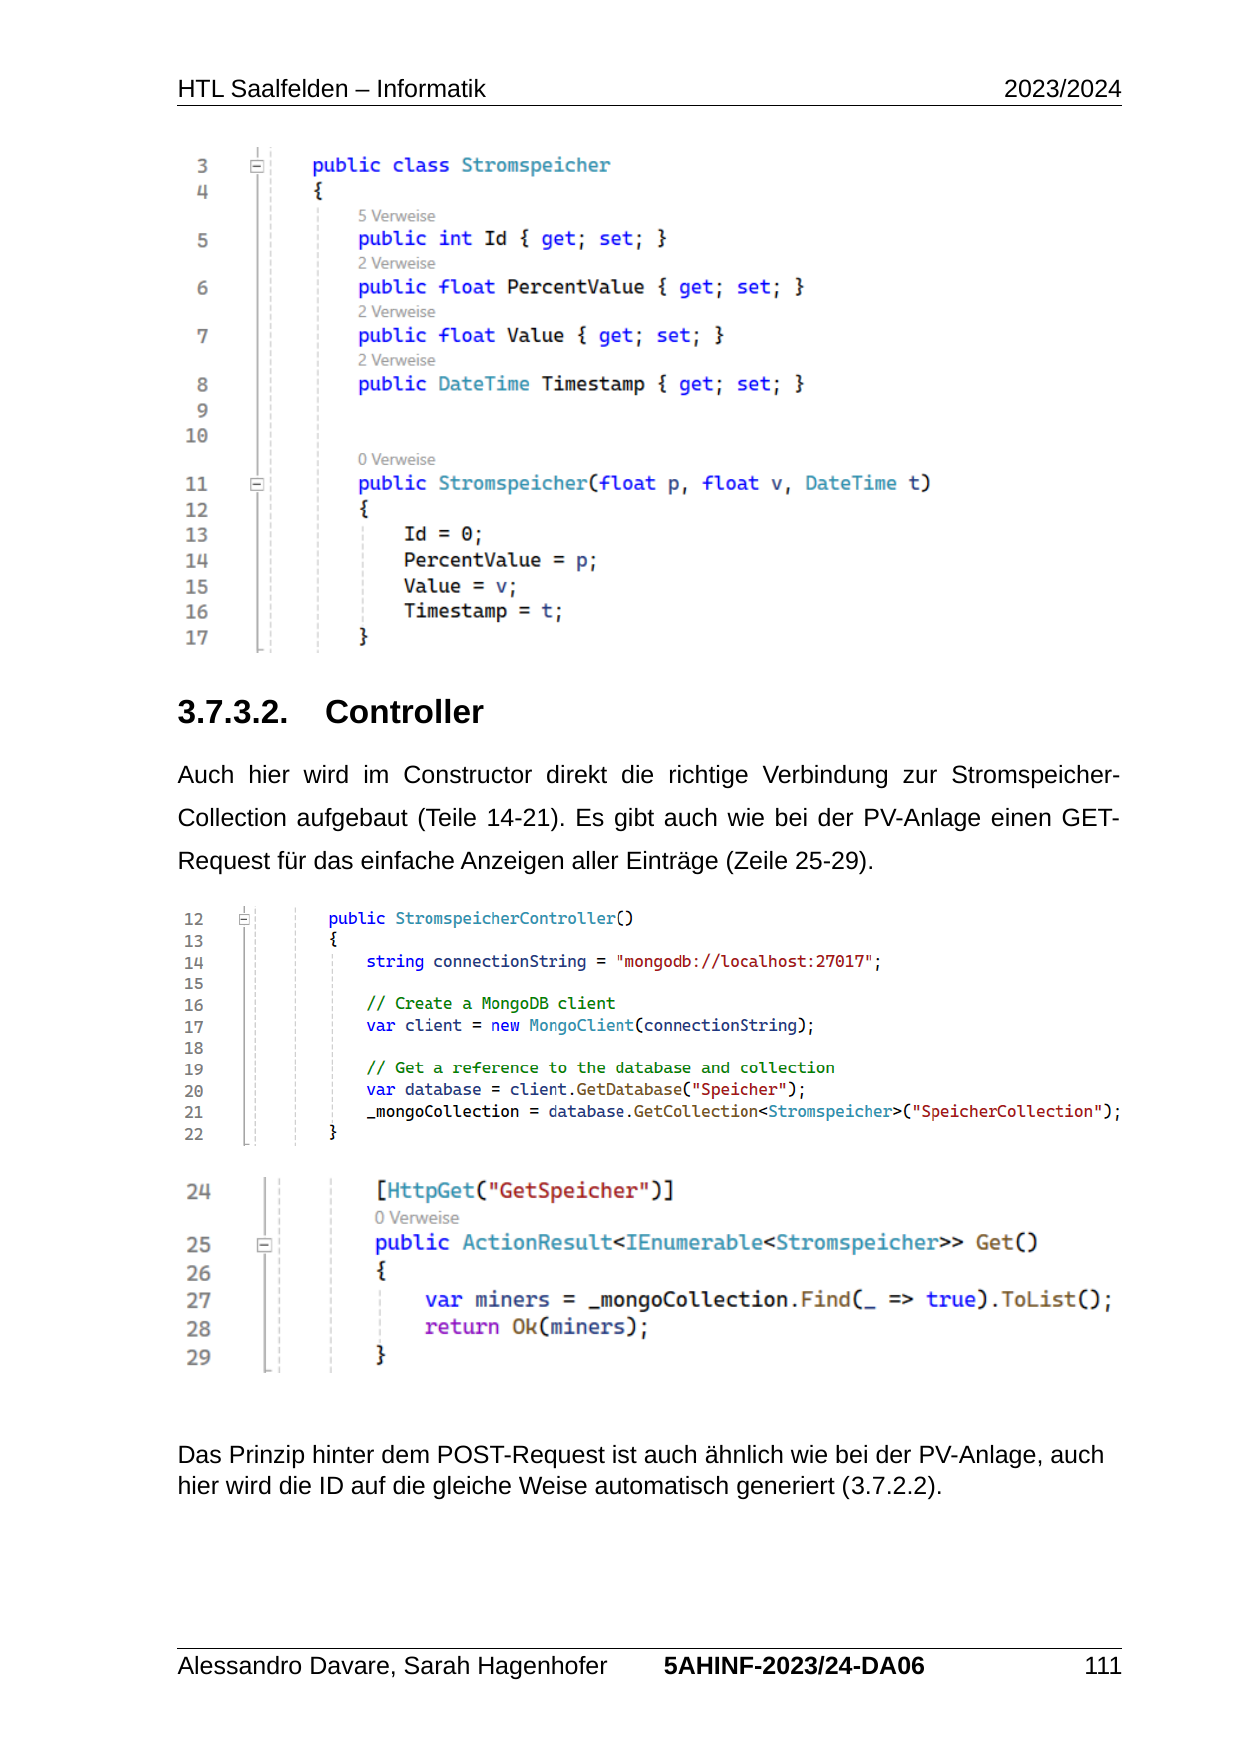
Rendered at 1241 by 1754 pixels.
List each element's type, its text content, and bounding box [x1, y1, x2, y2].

subtitle Controller [177, 692, 1122, 730]
picture [177, 147, 946, 653]
text Das Prinzip hinter dem POST-Request ist auch ähnlich wie bei der PV-Anlage, auch hier wird die ID auf die gleiche Weise automatisch generiert (3.5.2.2). [177, 1439, 1122, 1499]
text Auch hier wird im Constructor direkt die richtige Verbindung zur Stromspeicher-Collection aufgebaut (Teile 14-21). Es gibt auch wie bei der PV-Anlage einen GET-Request für das einfache Anzeigen aller Einträge (Zeile 25-29). [177, 760, 1122, 875]
picture [177, 1177, 1123, 1373]
picture [177, 906, 1123, 1146]
